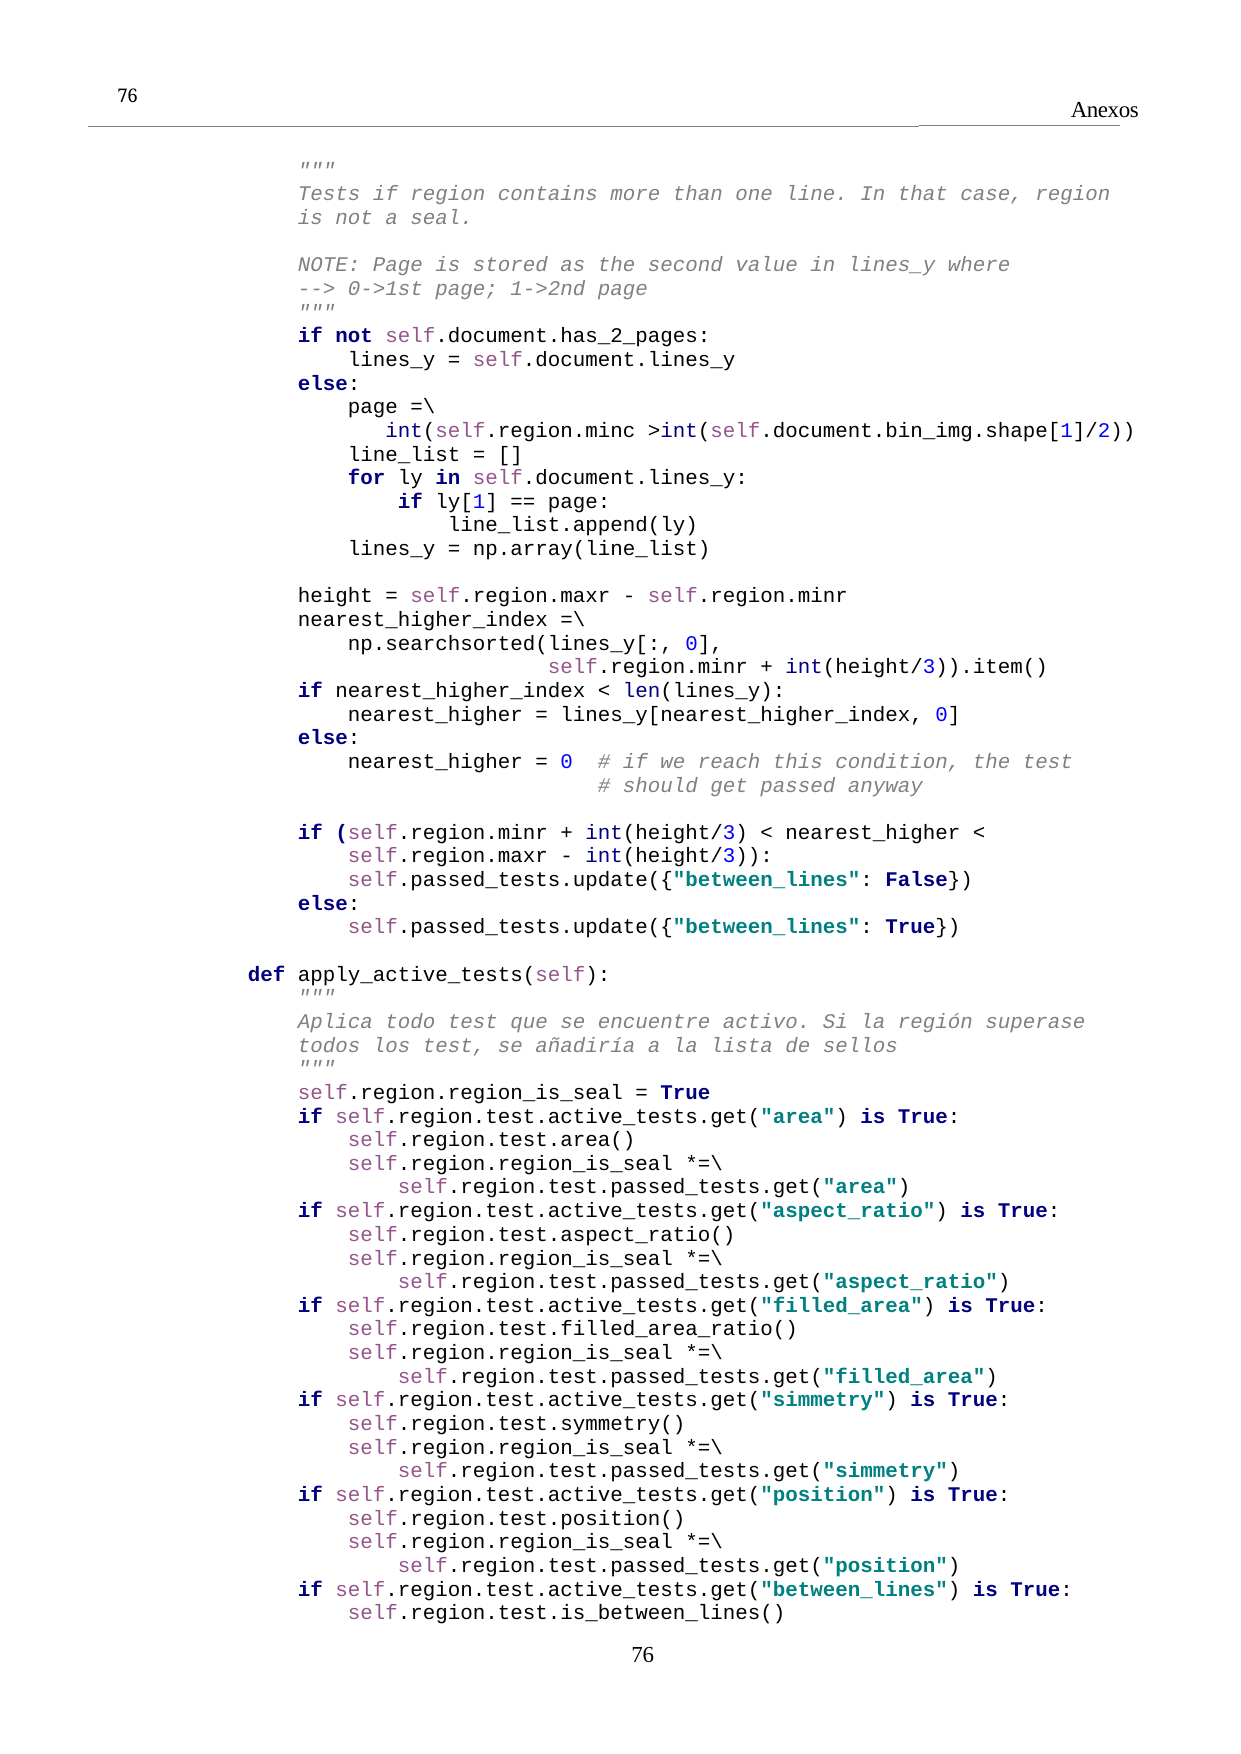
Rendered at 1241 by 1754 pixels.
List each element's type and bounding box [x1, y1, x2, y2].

text [148, 160, 1138, 1626]
